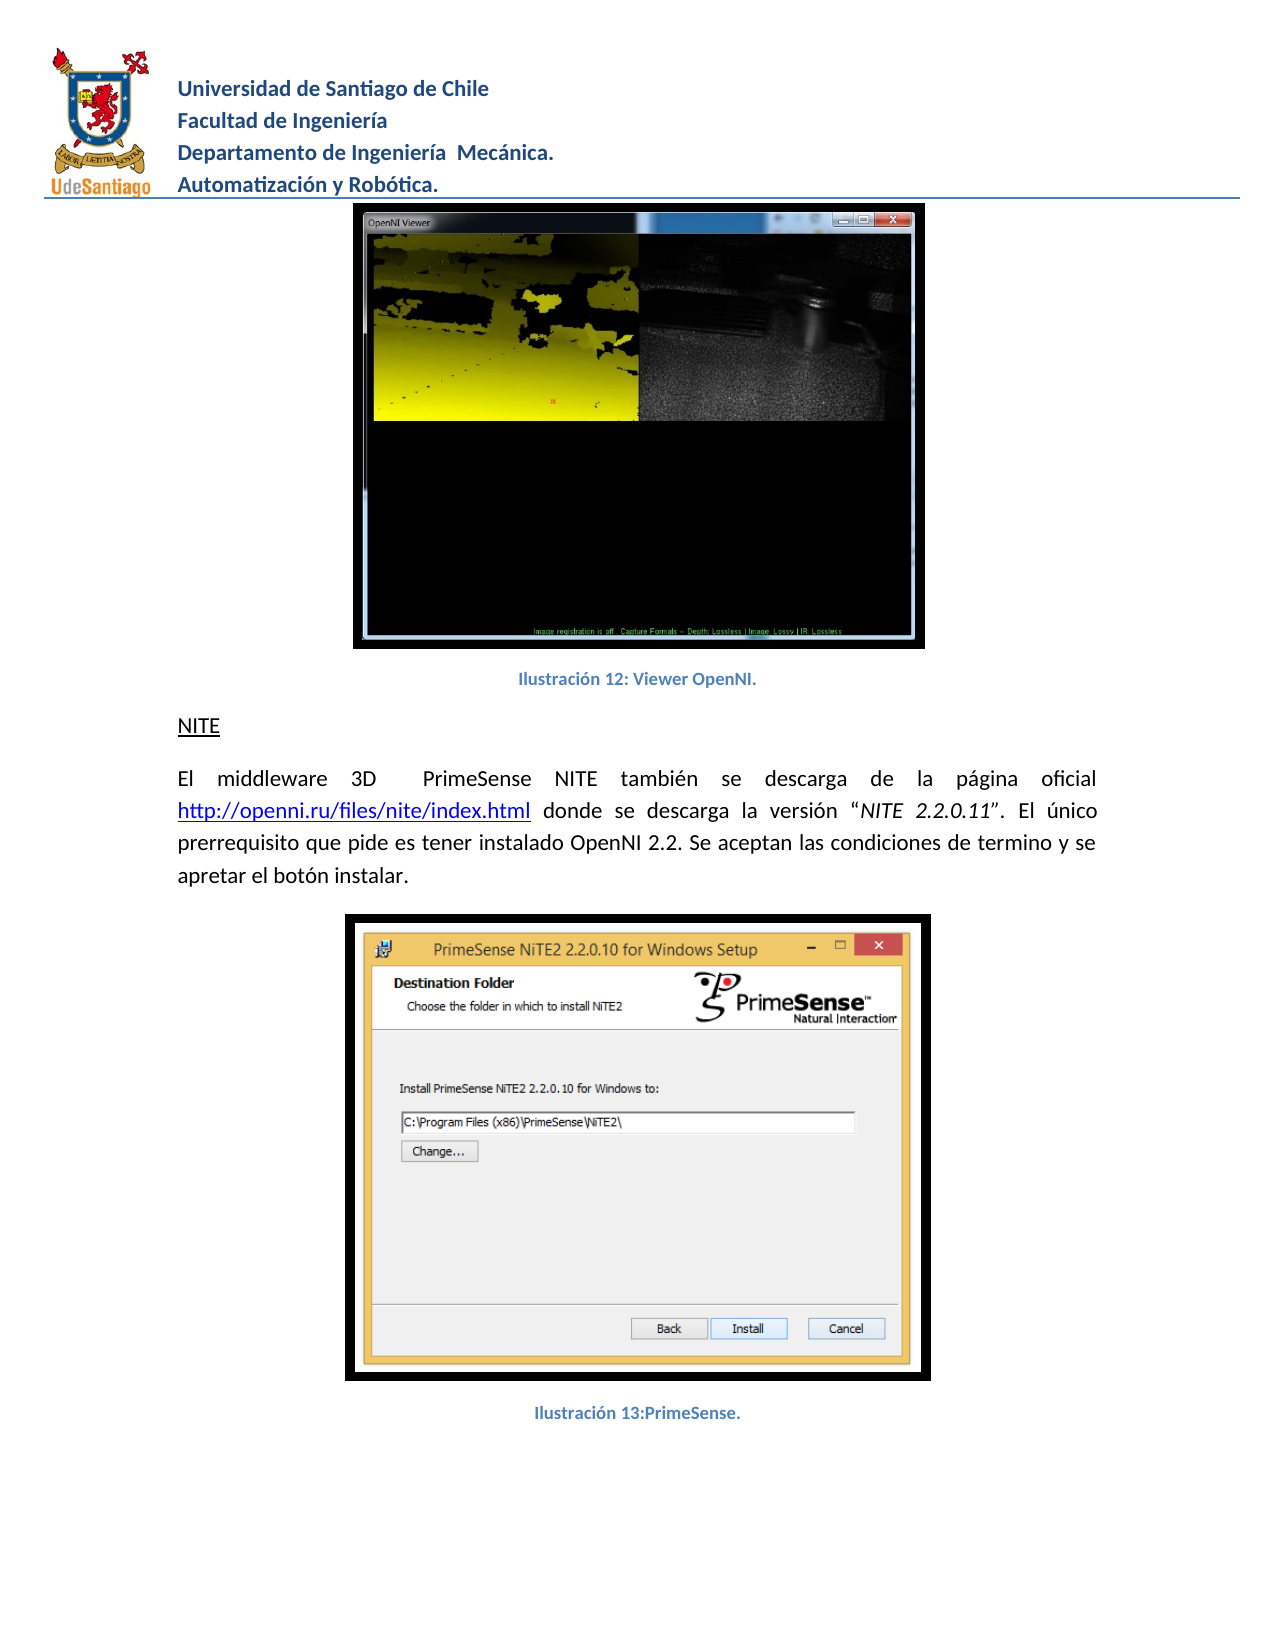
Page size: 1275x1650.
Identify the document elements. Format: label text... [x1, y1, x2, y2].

text Ilustración 12: Viewer OpenNI. [177, 667, 1098, 690]
text NITE [177, 711, 1098, 739]
picture [362, 212, 915, 640]
picture [355, 923, 921, 1372]
text Ilustración 13:PrimeSense. [177, 1401, 1098, 1424]
picture [43, 198, 162, 205]
text El middleware 3D PrimeSense NITE también se descarga de la página oficial http://openni.ru/files/nite/index.html donde se descarga la versión “NITE 2.2.0.11”. El único prerrequisito que pide es tener instalado OpenNI 2.2. Se aceptan las condiciones de termino y se apretar el botón instalar. [177, 764, 1098, 889]
picture [43, 43, 162, 197]
